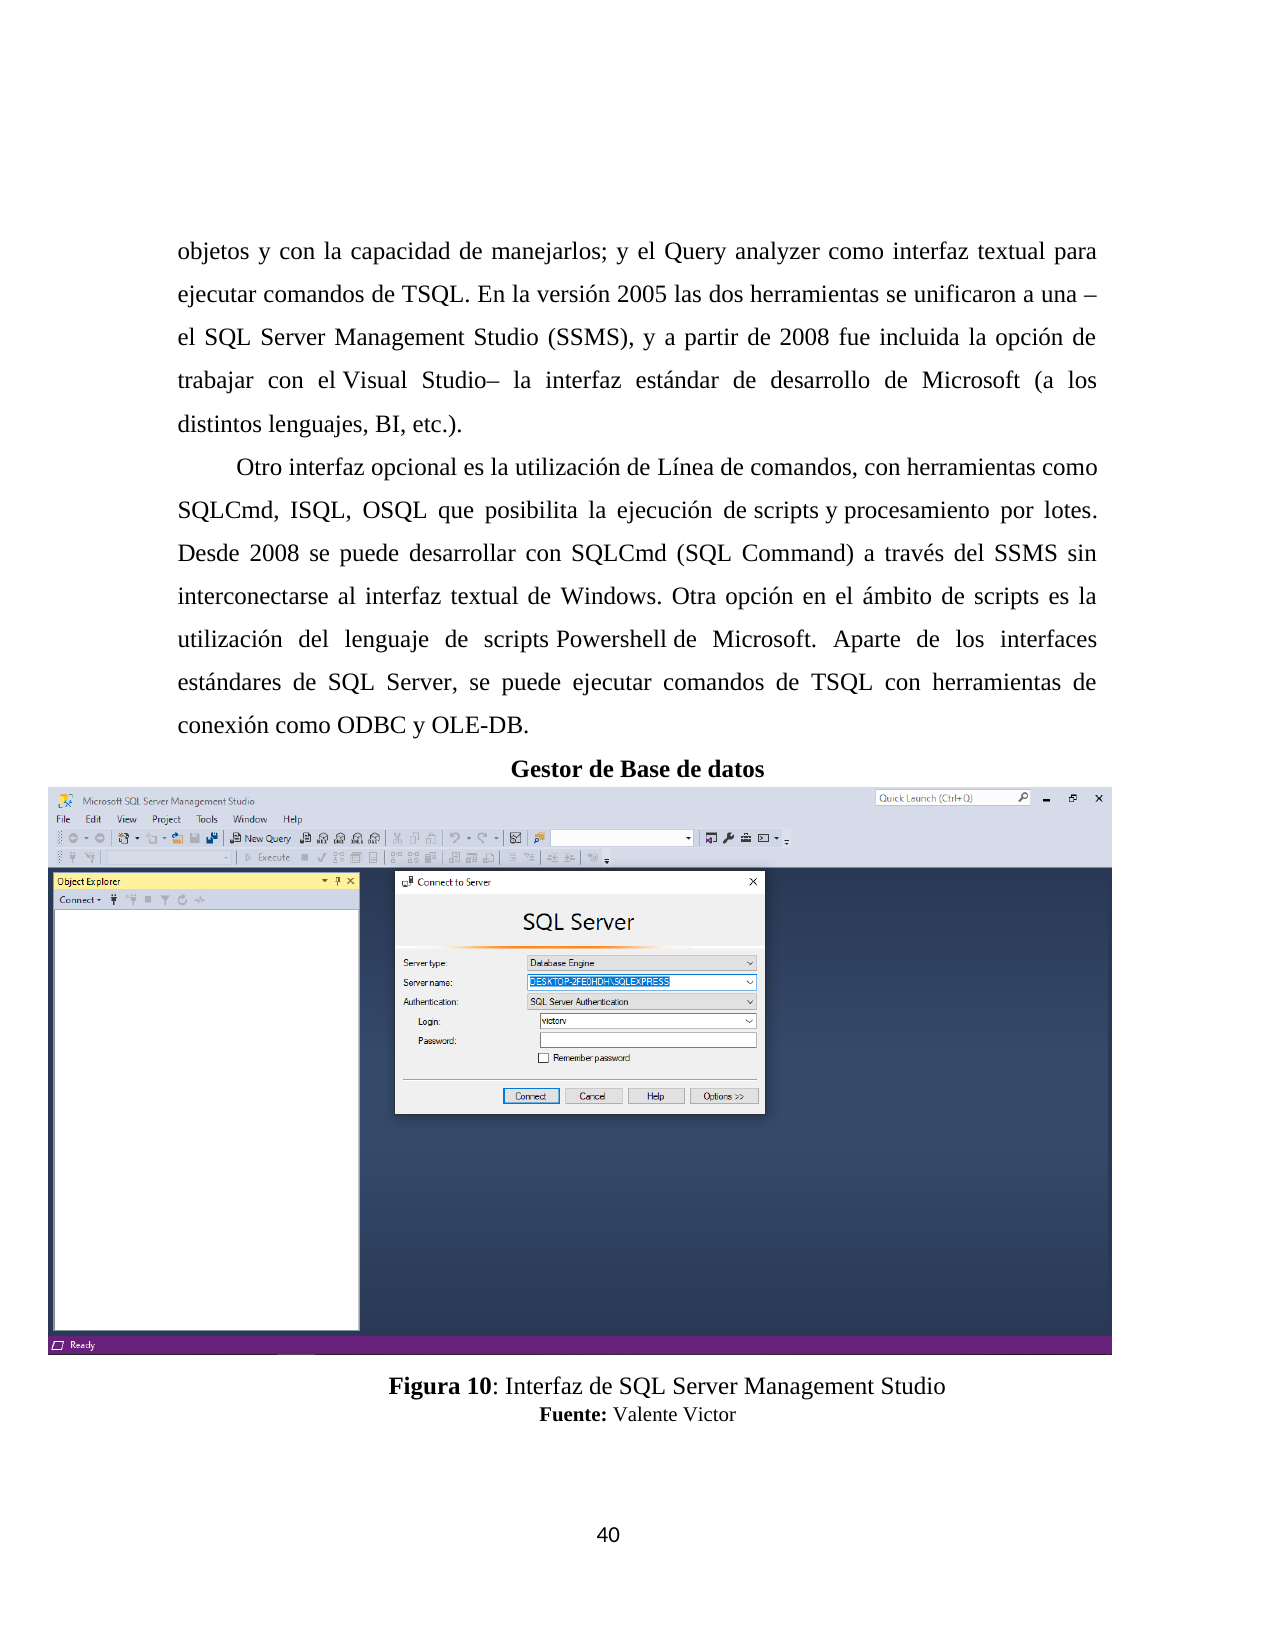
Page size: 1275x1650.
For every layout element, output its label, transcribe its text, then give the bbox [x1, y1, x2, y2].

text Fuente: Valente Victor [177, 1402, 1098, 1426]
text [177, 236, 1098, 437]
text Figura 10: Interfaz de SQL Server Management Studio [177, 1355, 1098, 1400]
text Otro interfaz opcional es la utilización de Línea de comandos, con herramientas como SQLCmd, ISQL, OSQL que posibilita la ejecución de scripts y procesamiento por lotes. Desde 2008 se puede desarrollar con SQLCmd (SQL Command) a través del SSMS sin interconectarse al interfaz textual de Windows. Otra opción en el ámbito de scripts es la utilización del lenguaje de scripts Powershell de Microsoft. Aparte de los interfaces estándares de SQL Server, se puede ejecutar comandos de TSQL con herramientas de conexión como ODBC y OLE-DB. [177, 452, 1098, 739]
text Gestor de Base de datos [177, 754, 1098, 782]
picture [48, 787, 1112, 1355]
